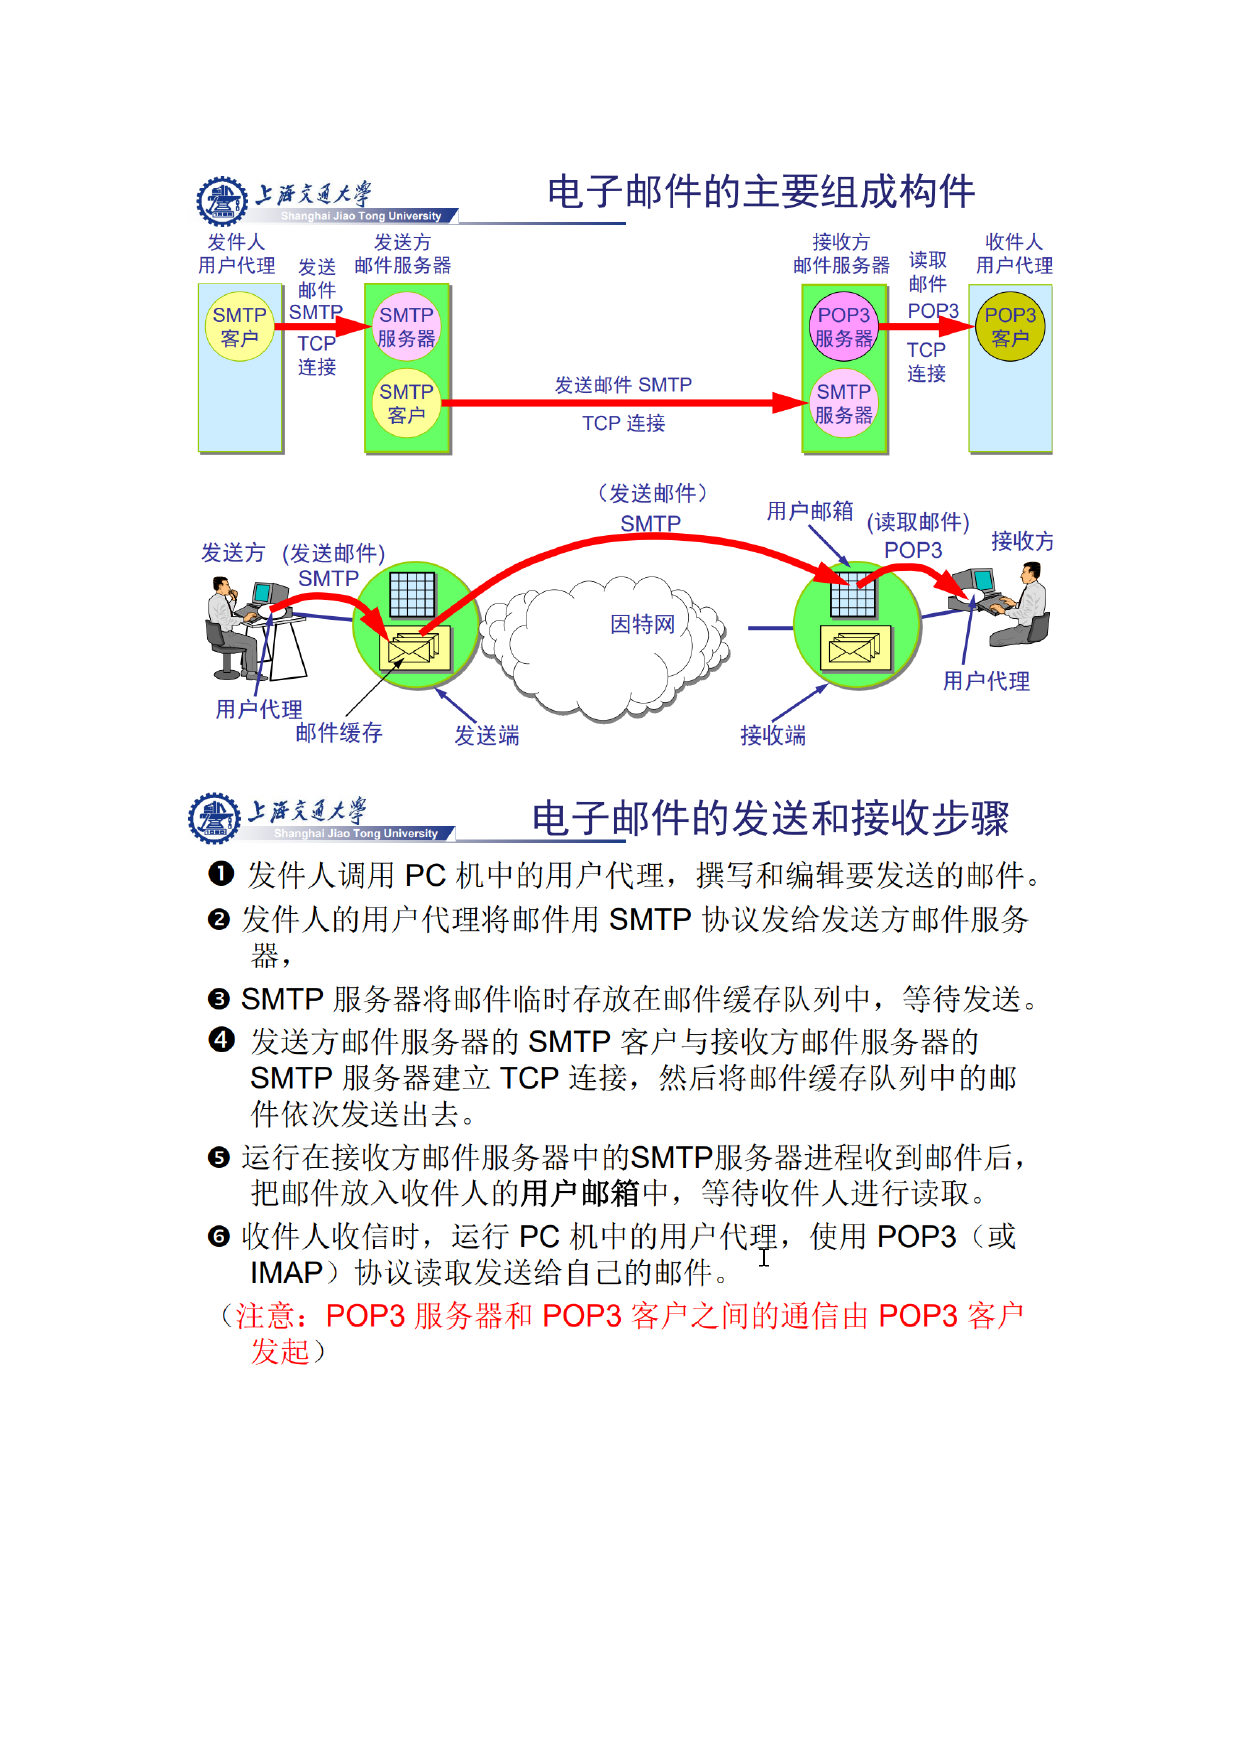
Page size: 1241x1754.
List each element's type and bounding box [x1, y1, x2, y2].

picture [187, 162, 1053, 748]
picture [187, 779, 1053, 1374]
